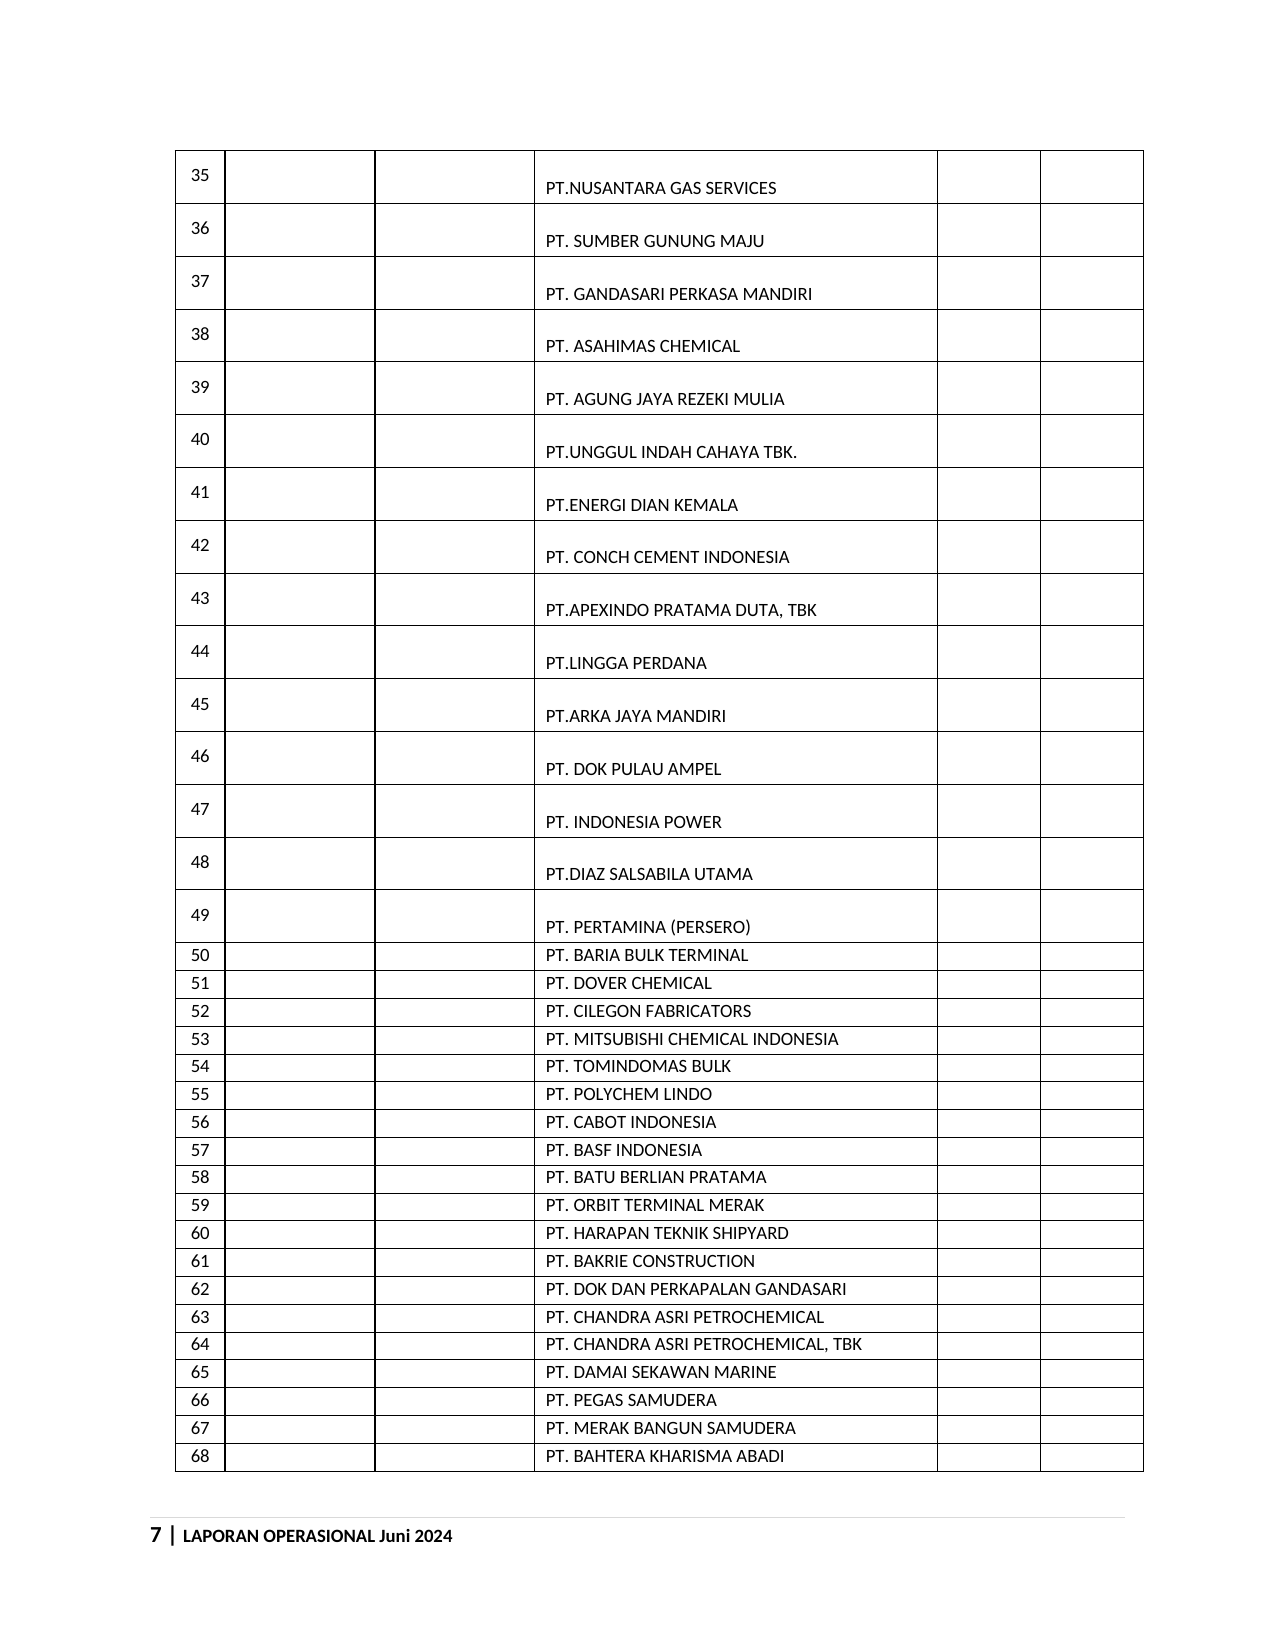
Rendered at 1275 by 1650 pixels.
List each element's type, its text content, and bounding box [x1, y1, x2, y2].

table_cell [1041, 1333, 1143, 1359]
table_cell [376, 151, 534, 203]
table_cell [1041, 732, 1143, 784]
table_cell [226, 999, 374, 1026]
table_cell 37 [176, 257, 224, 308]
table_cell 50 [176, 943, 224, 970]
table_cell [226, 1388, 374, 1415]
table_cell 47 [176, 785, 224, 837]
table_cell 58 [176, 1166, 224, 1192]
table_cell [1041, 362, 1143, 414]
table_cell PT. INDONESIA POWER [535, 785, 937, 837]
table_cell [226, 1277, 374, 1304]
table_cell [226, 1027, 374, 1053]
table_cell [938, 1249, 1040, 1276]
table_cell [938, 415, 1040, 467]
table_cell [938, 151, 1040, 203]
table_cell PT. DAMAI SEKAWAN MARINE [535, 1360, 937, 1387]
table_cell [1041, 310, 1143, 361]
table_cell [226, 732, 374, 784]
table_cell 57 [176, 1138, 224, 1165]
table_cell [376, 204, 534, 256]
table_cell [226, 1360, 374, 1387]
table_cell PT.ARKA JAYA MANDIRI [535, 679, 937, 731]
table_cell [1041, 257, 1143, 308]
table_cell PT. SUMBER GUNUNG MAJU [535, 204, 937, 256]
table_cell PT. BAHTERA KHARISMA ABADI [535, 1444, 937, 1471]
table_cell 56 [176, 1110, 224, 1137]
table_cell [1041, 1221, 1143, 1248]
table_cell [226, 1110, 374, 1137]
table_cell [938, 1416, 1040, 1443]
table_cell [938, 1333, 1040, 1359]
table_cell [1041, 1444, 1143, 1471]
table_cell PT. MITSUBISHI CHEMICAL INDONESIA [535, 1027, 937, 1053]
table_cell [938, 943, 1040, 970]
table_cell [226, 1249, 374, 1276]
table_cell [226, 1444, 374, 1471]
table_cell [226, 468, 374, 520]
table_cell [1041, 1166, 1143, 1192]
table_cell [226, 1194, 374, 1220]
table_cell [376, 1360, 534, 1387]
table_cell [376, 626, 534, 678]
table_cell [226, 1416, 374, 1443]
table_cell PT. POLYCHEM LINDO [535, 1082, 937, 1109]
table_cell [938, 310, 1040, 361]
table_cell [226, 521, 374, 572]
table_cell [938, 1055, 1040, 1081]
table_cell [938, 1138, 1040, 1165]
table_cell PT. DOK PULAU AMPEL [535, 732, 937, 784]
table_cell 36 [176, 204, 224, 256]
table_cell 38 [176, 310, 224, 361]
table_cell [226, 257, 374, 308]
table_cell [1041, 1110, 1143, 1137]
table_cell [938, 468, 1040, 520]
table_cell [376, 310, 534, 361]
table_cell [1041, 1249, 1143, 1276]
table_cell [1041, 785, 1143, 837]
table_cell PT.DIAZ SALSABILA UTAMA [535, 838, 937, 889]
table_cell PT. DOVER CHEMICAL [535, 971, 937, 998]
table_cell PT. GANDASARI PERKASA MANDIRI [535, 257, 937, 308]
table_cell 45 [176, 679, 224, 731]
table_cell [376, 1305, 534, 1332]
table_cell [376, 785, 534, 837]
table_cell [1041, 574, 1143, 625]
table_cell [938, 1110, 1040, 1137]
table_cell [376, 732, 534, 784]
table_cell PT. CHANDRA ASRI PETROCHEMICAL, TBK [535, 1333, 937, 1359]
table_cell [376, 1027, 534, 1053]
table_cell [376, 1333, 534, 1359]
table_cell [226, 943, 374, 970]
table_cell [376, 1388, 534, 1415]
table_cell [1041, 468, 1143, 520]
table_cell PT. DOK DAN PERKAPALAN GANDASARI [535, 1277, 937, 1304]
table_cell [1041, 1305, 1143, 1332]
table_cell [938, 1194, 1040, 1220]
table_cell [938, 999, 1040, 1026]
table_cell PT. CHANDRA ASRI PETROCHEMICAL [535, 1305, 937, 1332]
table_cell [226, 1333, 374, 1359]
table_cell 59 [176, 1194, 224, 1220]
table_cell [226, 362, 374, 414]
table_cell [1041, 971, 1143, 998]
table_cell 51 [176, 971, 224, 998]
table_cell [938, 1444, 1040, 1471]
table_cell [1041, 999, 1143, 1026]
table_cell [1041, 1360, 1143, 1387]
table_cell [938, 838, 1040, 889]
table_cell [376, 1082, 534, 1109]
table_cell [938, 626, 1040, 678]
table_cell PT. TOMINDOMAS BULK [535, 1055, 937, 1081]
table_cell [376, 1249, 534, 1276]
table_cell [1041, 943, 1143, 970]
table_cell PT.APEXINDO PRATAMA DUTA, TBK [535, 574, 937, 625]
table_cell [226, 838, 374, 889]
table_cell [226, 626, 374, 678]
table_cell PT.UNGGUL INDAH CAHAYA TBK. [535, 415, 937, 467]
table_cell 43 [176, 574, 224, 625]
table_cell [376, 971, 534, 998]
table_cell 41 [176, 468, 224, 520]
table_cell PT.NUSANTARA GAS SERVICES [535, 151, 937, 203]
table_cell [1041, 204, 1143, 256]
table_cell PT. CILEGON FABRICATORS [535, 999, 937, 1026]
table_cell 42 [176, 521, 224, 572]
table_cell [226, 1138, 374, 1165]
table_cell [1041, 1194, 1143, 1220]
table_cell 48 [176, 838, 224, 889]
table_cell [1041, 1138, 1143, 1165]
table_cell [938, 362, 1040, 414]
table_cell [226, 574, 374, 625]
table_cell [376, 1110, 534, 1137]
table_cell PT. ASAHIMAS CHEMICAL [535, 310, 937, 361]
table_cell [226, 1221, 374, 1248]
table_cell PT. MERAK BANGUN SAMUDERA [535, 1416, 937, 1443]
table_cell [938, 679, 1040, 731]
table_cell [226, 971, 374, 998]
table_cell [1041, 1277, 1143, 1304]
table_cell [226, 151, 374, 203]
table_cell [1041, 151, 1143, 203]
table_cell [938, 1166, 1040, 1192]
table_cell 60 [176, 1221, 224, 1248]
table_cell [376, 838, 534, 889]
table_cell [226, 890, 374, 942]
table_cell [938, 521, 1040, 572]
table_cell PT.ENERGI DIAN KEMALA [535, 468, 937, 520]
table_cell [1041, 415, 1143, 467]
table_cell [376, 1194, 534, 1220]
table_cell 65 [176, 1360, 224, 1387]
table_cell 66 [176, 1388, 224, 1415]
table_cell [938, 1388, 1040, 1415]
table_cell 63 [176, 1305, 224, 1332]
table_cell [226, 204, 374, 256]
table_cell [938, 971, 1040, 998]
table_cell PT. AGUNG JAYA REZEKI MULIA [535, 362, 937, 414]
table_cell [376, 521, 534, 572]
table_cell 55 [176, 1082, 224, 1109]
table_cell [376, 1277, 534, 1304]
table_cell [376, 999, 534, 1026]
table_cell PT. BATU BERLIAN PRATAMA [535, 1166, 937, 1192]
table_cell 49 [176, 890, 224, 942]
table_cell [1041, 838, 1143, 889]
table_cell 52 [176, 999, 224, 1026]
table_cell [938, 257, 1040, 308]
table_cell 54 [176, 1055, 224, 1081]
table_cell PT. BAKRIE CONSTRUCTION [535, 1249, 937, 1276]
table_cell [938, 785, 1040, 837]
table_cell [226, 1305, 374, 1332]
table_cell [376, 1444, 534, 1471]
table_cell [376, 1166, 534, 1192]
table_cell 64 [176, 1333, 224, 1359]
table_cell [226, 310, 374, 361]
table_cell [376, 257, 534, 308]
table_cell [1041, 1416, 1143, 1443]
table_cell [226, 785, 374, 837]
table_cell 62 [176, 1277, 224, 1304]
table_cell 40 [176, 415, 224, 467]
table_cell [1041, 1082, 1143, 1109]
table_cell PT. ORBIT TERMINAL MERAK [535, 1194, 937, 1220]
table_cell 46 [176, 732, 224, 784]
table_cell 39 [176, 362, 224, 414]
table_cell [376, 362, 534, 414]
table_cell PT. BASF INDONESIA [535, 1138, 937, 1165]
table_cell [226, 1082, 374, 1109]
table_cell [226, 679, 374, 731]
table_cell [938, 732, 1040, 784]
table_cell [938, 1221, 1040, 1248]
table_cell [376, 468, 534, 520]
table_cell [226, 415, 374, 467]
table_cell [376, 890, 534, 942]
table_cell [376, 943, 534, 970]
table_cell [376, 574, 534, 625]
table_cell [226, 1166, 374, 1192]
table_cell [376, 415, 534, 467]
table_cell [938, 1360, 1040, 1387]
table_cell PT. HARAPAN TEKNIK SHIPYARD [535, 1221, 937, 1248]
table_cell [376, 1138, 534, 1165]
table_cell [1041, 1388, 1143, 1415]
table_cell [1041, 679, 1143, 731]
table_cell [1041, 521, 1143, 572]
table_cell [1041, 626, 1143, 678]
table_cell [938, 574, 1040, 625]
table_cell [376, 679, 534, 731]
table_cell [376, 1055, 534, 1081]
table_cell [938, 1027, 1040, 1053]
table_cell [938, 890, 1040, 942]
table_cell PT. PEGAS SAMUDERA [535, 1388, 937, 1415]
table_cell [226, 1055, 374, 1081]
table_cell [376, 1416, 534, 1443]
table_cell 68 [176, 1444, 224, 1471]
table_cell 61 [176, 1249, 224, 1276]
table_cell [1041, 1055, 1143, 1081]
table_cell [938, 1082, 1040, 1109]
table_cell [1041, 890, 1143, 942]
table_cell 67 [176, 1416, 224, 1443]
table_cell 44 [176, 626, 224, 678]
table_cell 35 [176, 151, 224, 203]
table_cell [1041, 1027, 1143, 1053]
table_cell PT. CONCH CEMENT INDONESIA [535, 521, 937, 572]
table_cell [938, 1305, 1040, 1332]
table_cell PT. CABOT INDONESIA [535, 1110, 937, 1137]
table_cell PT. BARIA BULK TERMINAL [535, 943, 937, 970]
table_cell [376, 1221, 534, 1248]
table_cell PT.LINGGA PERDANA [535, 626, 937, 678]
table_cell [938, 1277, 1040, 1304]
table_cell PT. PERTAMINA (PERSERO) [535, 890, 937, 942]
table_cell 53 [176, 1027, 224, 1053]
table_cell [938, 204, 1040, 256]
